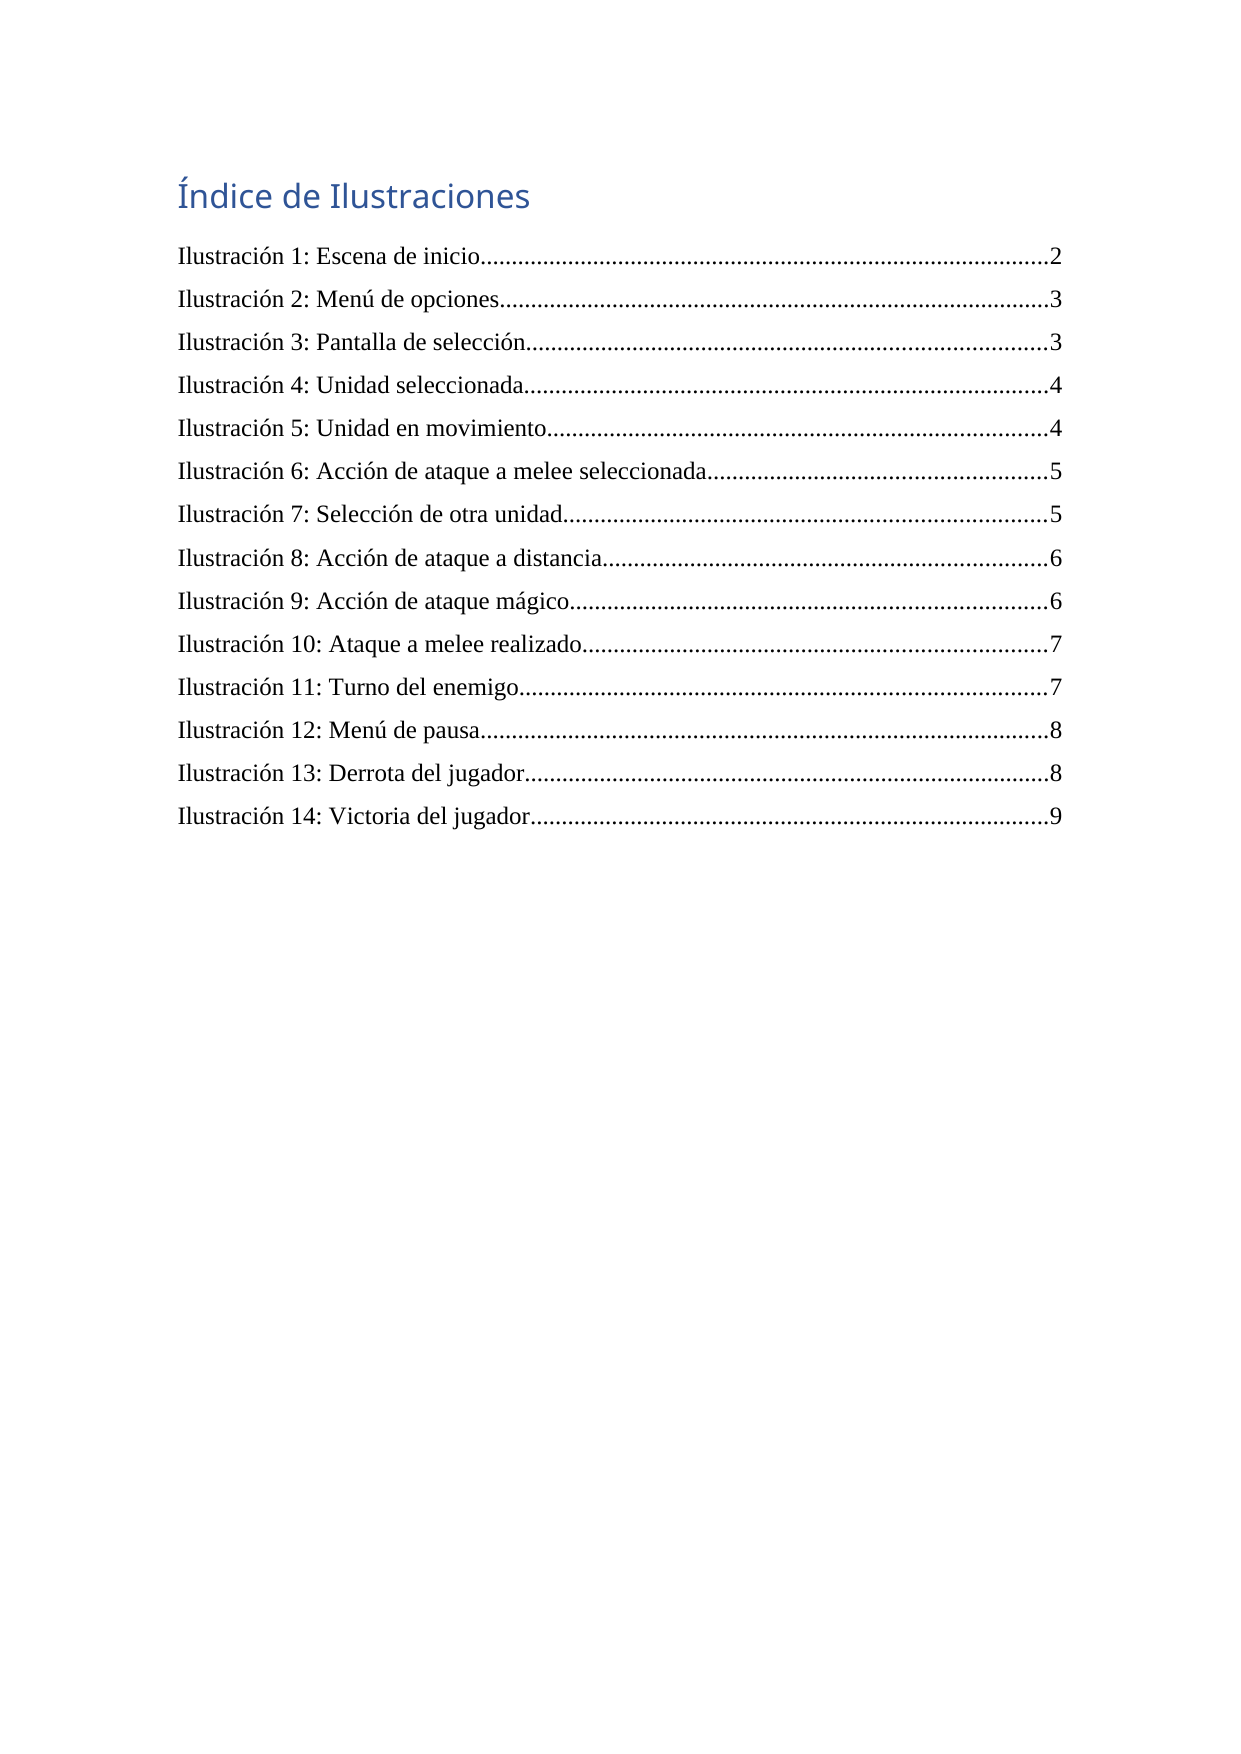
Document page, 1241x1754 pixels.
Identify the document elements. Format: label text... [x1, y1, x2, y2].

text Ilustración 8: Acción de ataque a distancia 6 [177, 543, 1063, 571]
text Ilustración 6: Acción de ataque a melee seleccionada 5 [177, 456, 1063, 485]
text Ilustración 9: Acción de ataque mágico 6 [177, 586, 1063, 614]
subtitle Índice de Ilustraciones [177, 173, 1063, 218]
text Ilustración 14: Victoria del jugador 9 [177, 801, 1063, 830]
text Ilustración 11: Turno del enemigo 7 [177, 672, 1063, 701]
text Ilustración 2: Menú de opciones 3 [177, 284, 1063, 313]
text Ilustración 3: Pantalla de selección 3 [177, 327, 1063, 356]
text Ilustración 1: Escena de inicio 2 [177, 241, 1063, 269]
text Ilustración 7: Selección de otra unidad 5 [177, 499, 1063, 528]
text Ilustración 4: Unidad seleccionada 4 [177, 370, 1063, 399]
text Ilustración 10: Ataque a melee realizado 7 [177, 629, 1063, 658]
text Ilustración 12: Menú de pausa 8 [177, 715, 1063, 744]
text Ilustración 5: Unidad en movimiento 4 [177, 413, 1063, 442]
text Ilustración 13: Derrota del jugador 8 [177, 758, 1063, 787]
